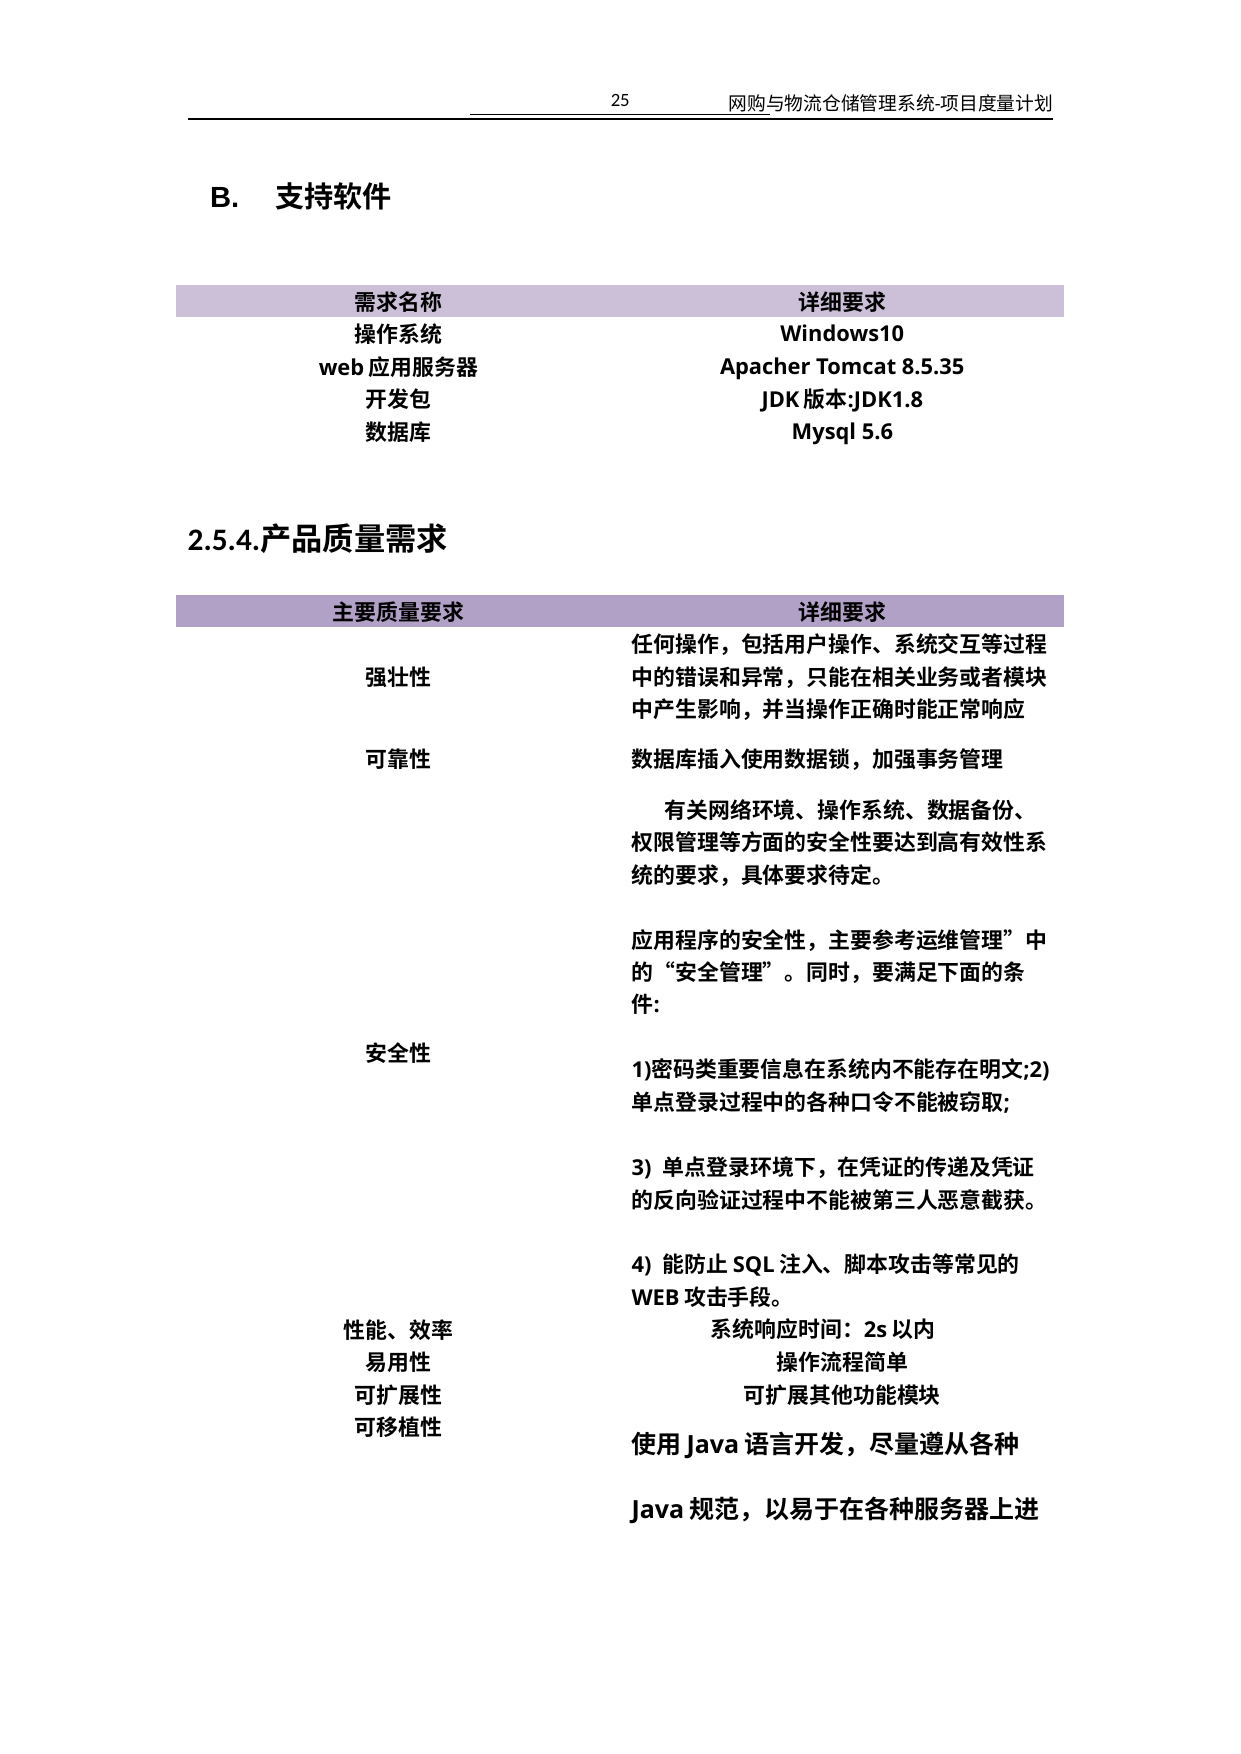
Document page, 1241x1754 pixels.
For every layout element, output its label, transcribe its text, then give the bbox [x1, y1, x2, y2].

table_header 主要质量要求 [176, 595, 620, 627]
table_cell 开发包 [176, 382, 620, 414]
subtitle 支持软件 [187, 162, 1053, 227]
table_cell Apacher Tomcat 8.5.35 [620, 350, 1064, 382]
table_header 详细要求 [620, 285, 1064, 317]
table_cell 操作系统 [176, 317, 620, 349]
table_cell 任何操作，包括用户操作、系统交互等过程中的错误和异常，只能在相关业务或者模块中产生影响，并当操作正确时能正常响应 [620, 627, 1064, 724]
table_cell 可扩展其他功能模块 [620, 1377, 1064, 1410]
table_cell 安全性 [176, 792, 620, 1312]
table_cell 有关网络环境、操作系统、数据备份、权限管理等方面的安全性要达到高有效性系统的要求，具体要求待定。 应用程序的安全性，主要参考运维管理”中的“安全管理”。同时，要满足下面的条件: 1)密码类重要信息在系统内不能存在明文;2) 单点登录过程中的各种口令不能被窃取; 3) 单点登录环境下，在凭证的传递及凭证的反向验证过程中不能被第三人恶意截获。 4) 能防止SQL注入、脚本攻击等常见的WEB攻击手段。 [620, 792, 1064, 1312]
table_cell 强壮性 [176, 627, 620, 724]
table_cell 性能、效率 [176, 1312, 620, 1345]
table_cell 数据库 [176, 415, 620, 447]
table_cell Mysql 5.6 [620, 415, 1064, 447]
table_header 详细要求 [620, 595, 1064, 627]
table_cell web应用服务器 [176, 350, 620, 382]
table_cell Windows10 [620, 317, 1064, 349]
table_cell JDK版本:JDK1.8 [620, 382, 1064, 414]
table_cell 易用性 [176, 1345, 620, 1377]
table_cell 可移植性 [176, 1410, 620, 1540]
table_cell 系统响应时间：2s以内 [620, 1312, 1064, 1345]
table_cell 数据库插入使用数据锁，加强事务管理 [620, 725, 1064, 792]
table_cell 操作流程简单 [620, 1345, 1064, 1377]
table_header 需求名称 [176, 285, 620, 317]
table_cell 可扩展性 [176, 1377, 620, 1410]
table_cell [620, 1410, 1064, 1540]
subtitle 2.5.4.产品质量需求 [187, 504, 1053, 569]
table_cell 可靠性 [176, 725, 620, 792]
